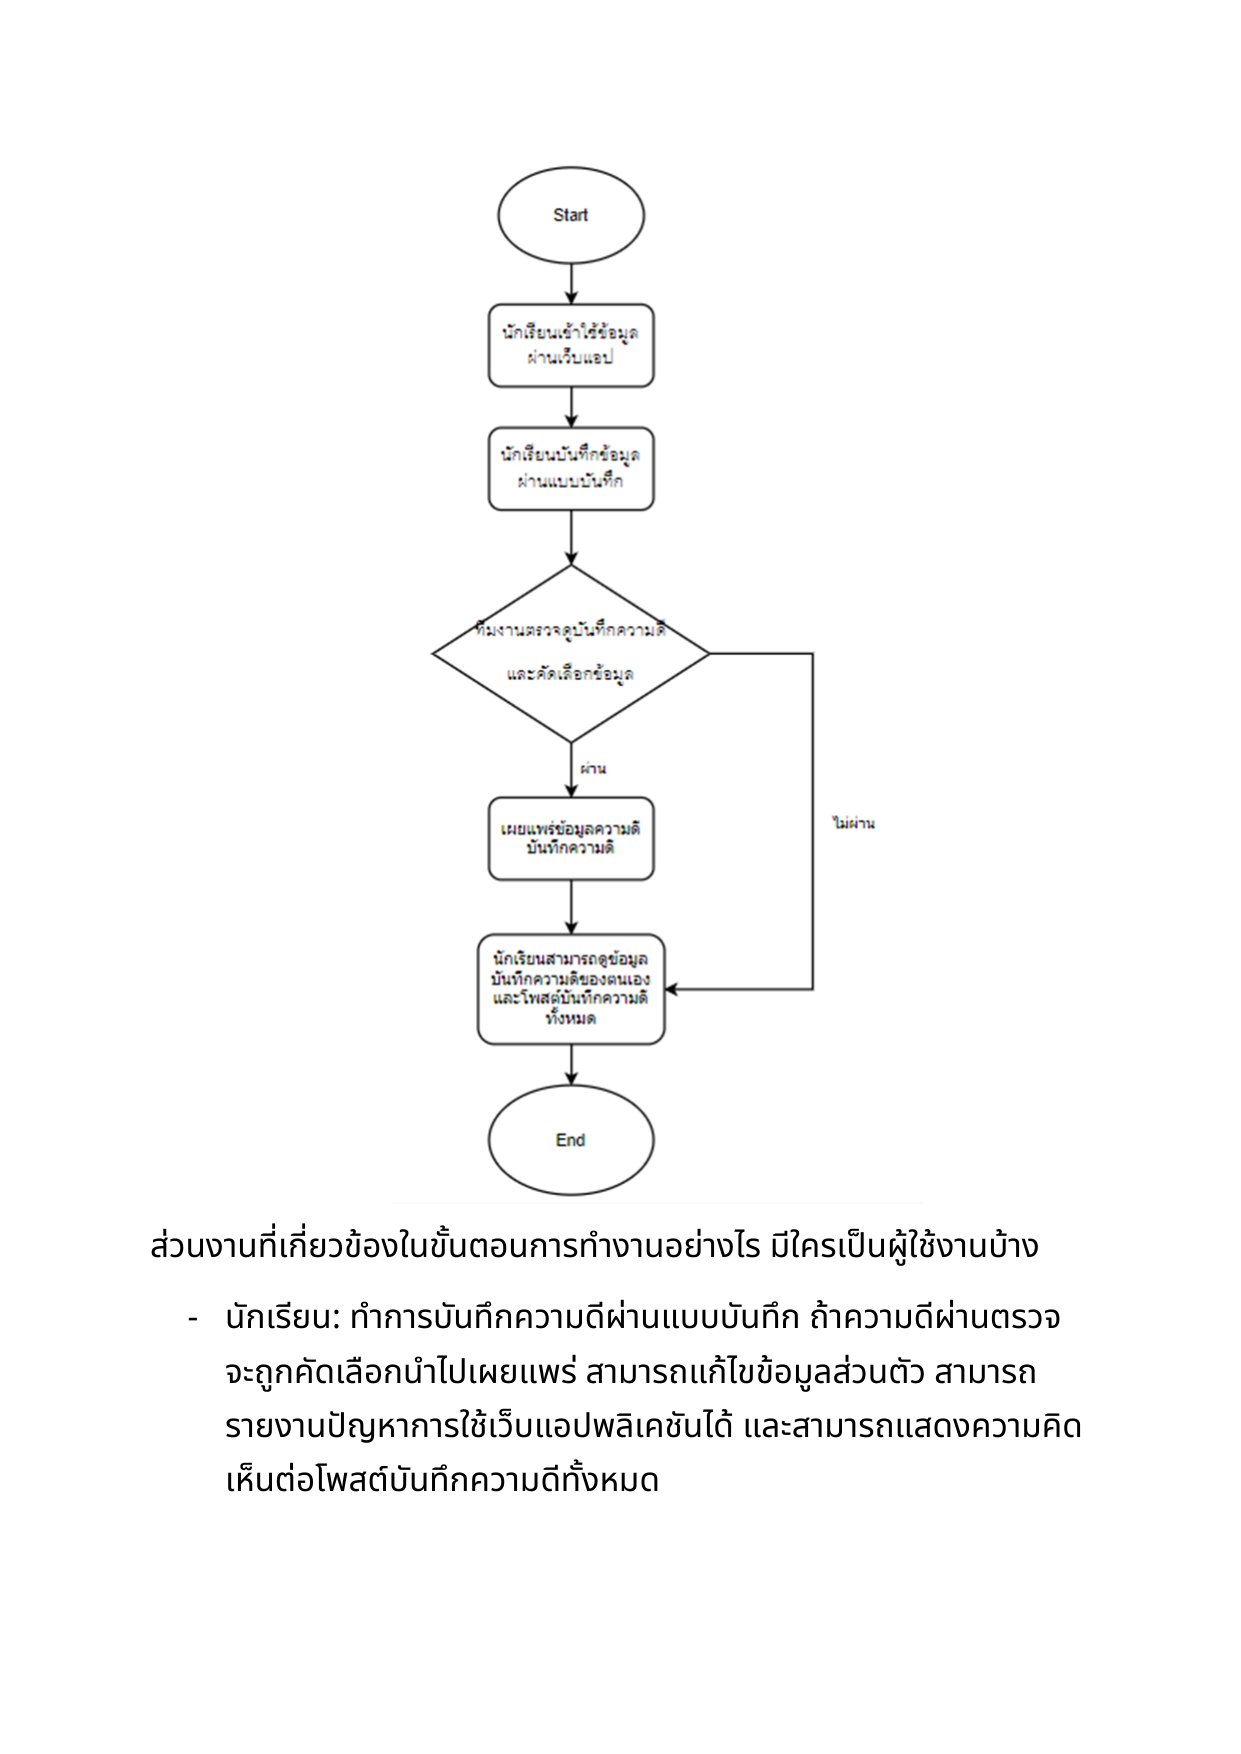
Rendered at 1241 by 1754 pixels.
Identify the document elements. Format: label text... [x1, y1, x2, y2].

list นักเรียน: ทำการบันทึกความดีผ่านแบบบันทึก ถ้าความดีผ่านตรวจจะถูกคัดเลือกนำไปเผยแพร่ สามารถแก้ไขข้อมูลส่วนตัว สามารถรายงานปัญหาการใช้เว็บแอปพลิเคชันได้ และสามารถแสดงความคิดเห็นต่อโพสต์บันทึกความดีทั้งหมด [187, 1293, 1090, 1507]
text ส่วนงานที่เกี่ยวข้องในขั้นตอนการทำงานอย่างไร มีใครเป็นผู้ใช้งานบ้าง [150, 1222, 1090, 1272]
picture [392, 150, 923, 1204]
